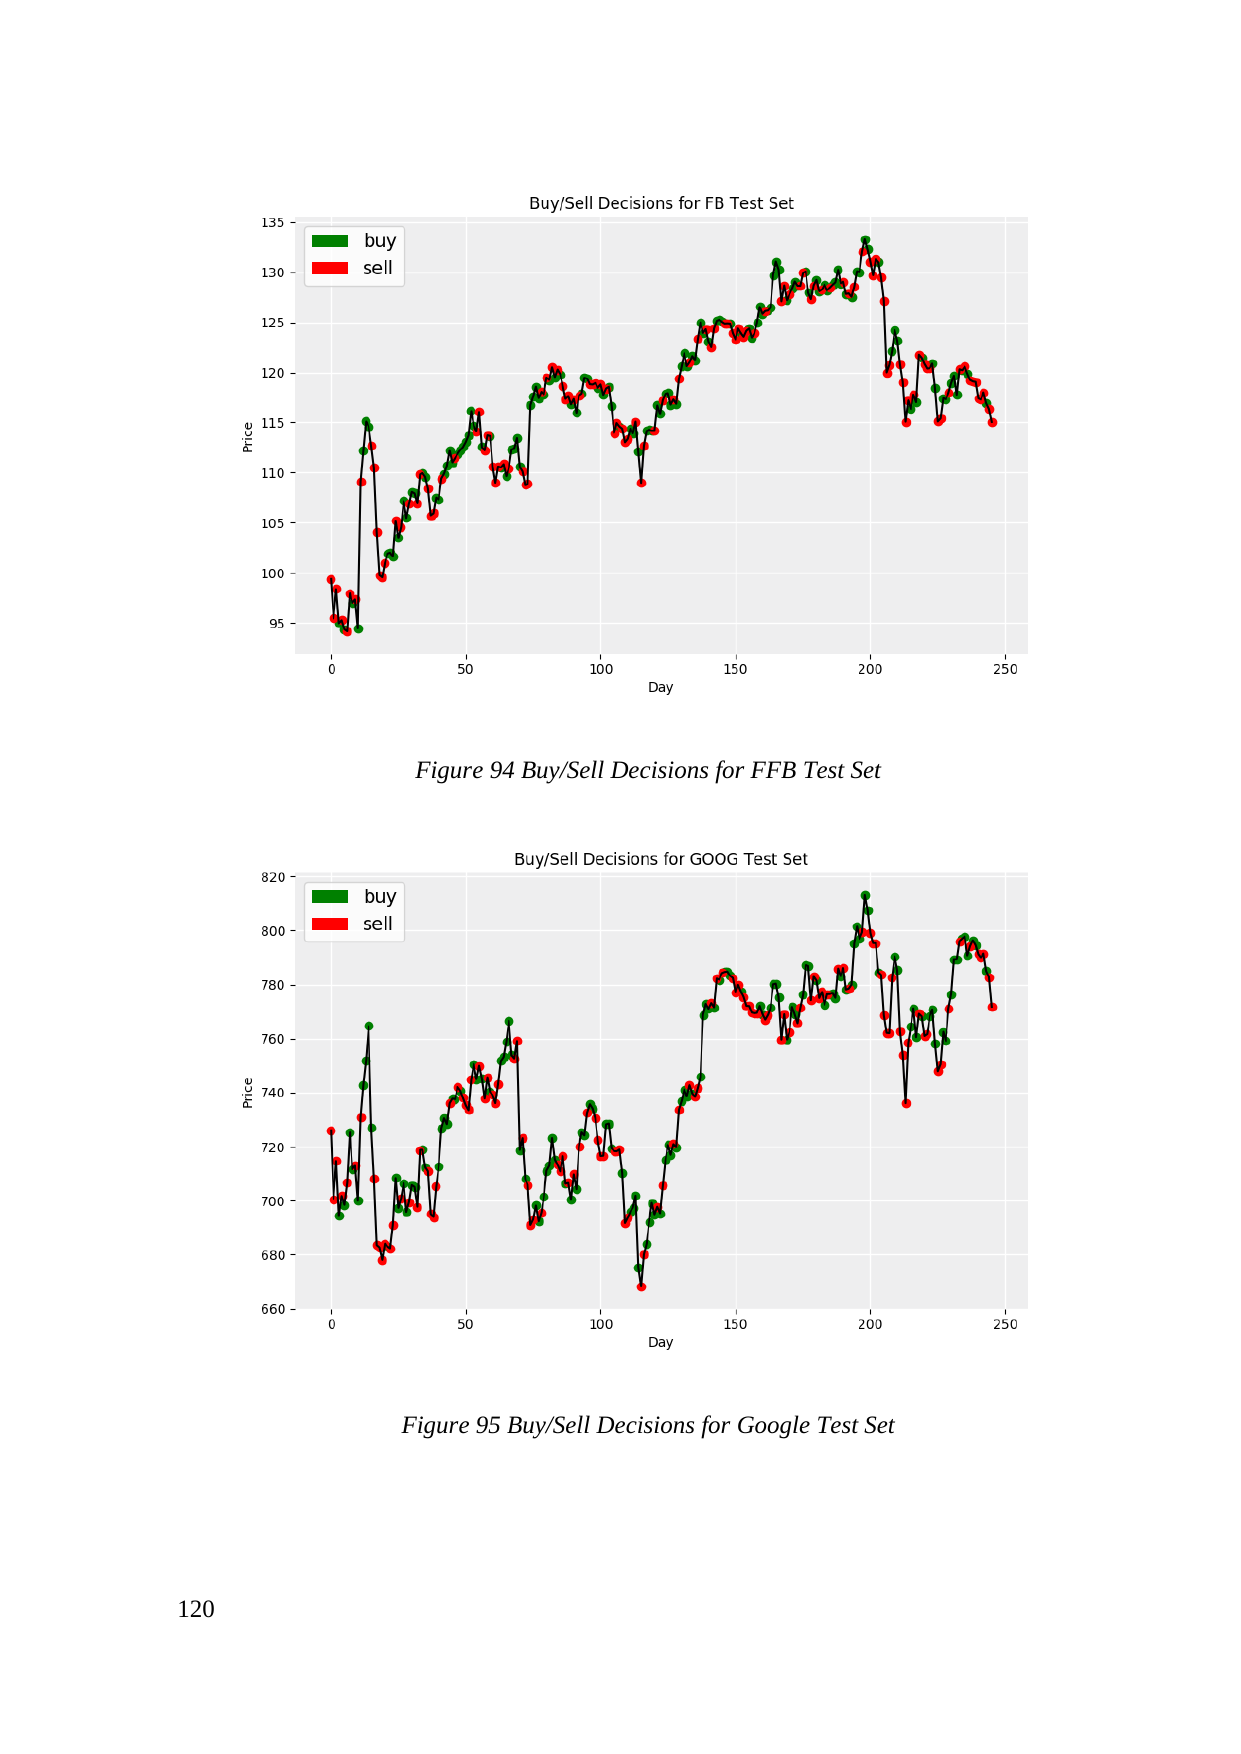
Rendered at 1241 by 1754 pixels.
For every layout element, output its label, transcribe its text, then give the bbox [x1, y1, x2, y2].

text Figure 94 Buy/Sell Decisions for FFB Test Set [177, 755, 1122, 783]
picture [177, 148, 1122, 716]
text Figure 95 Buy/Sell Decisions for Google Test Set [177, 1410, 1122, 1439]
picture [177, 804, 1122, 1371]
